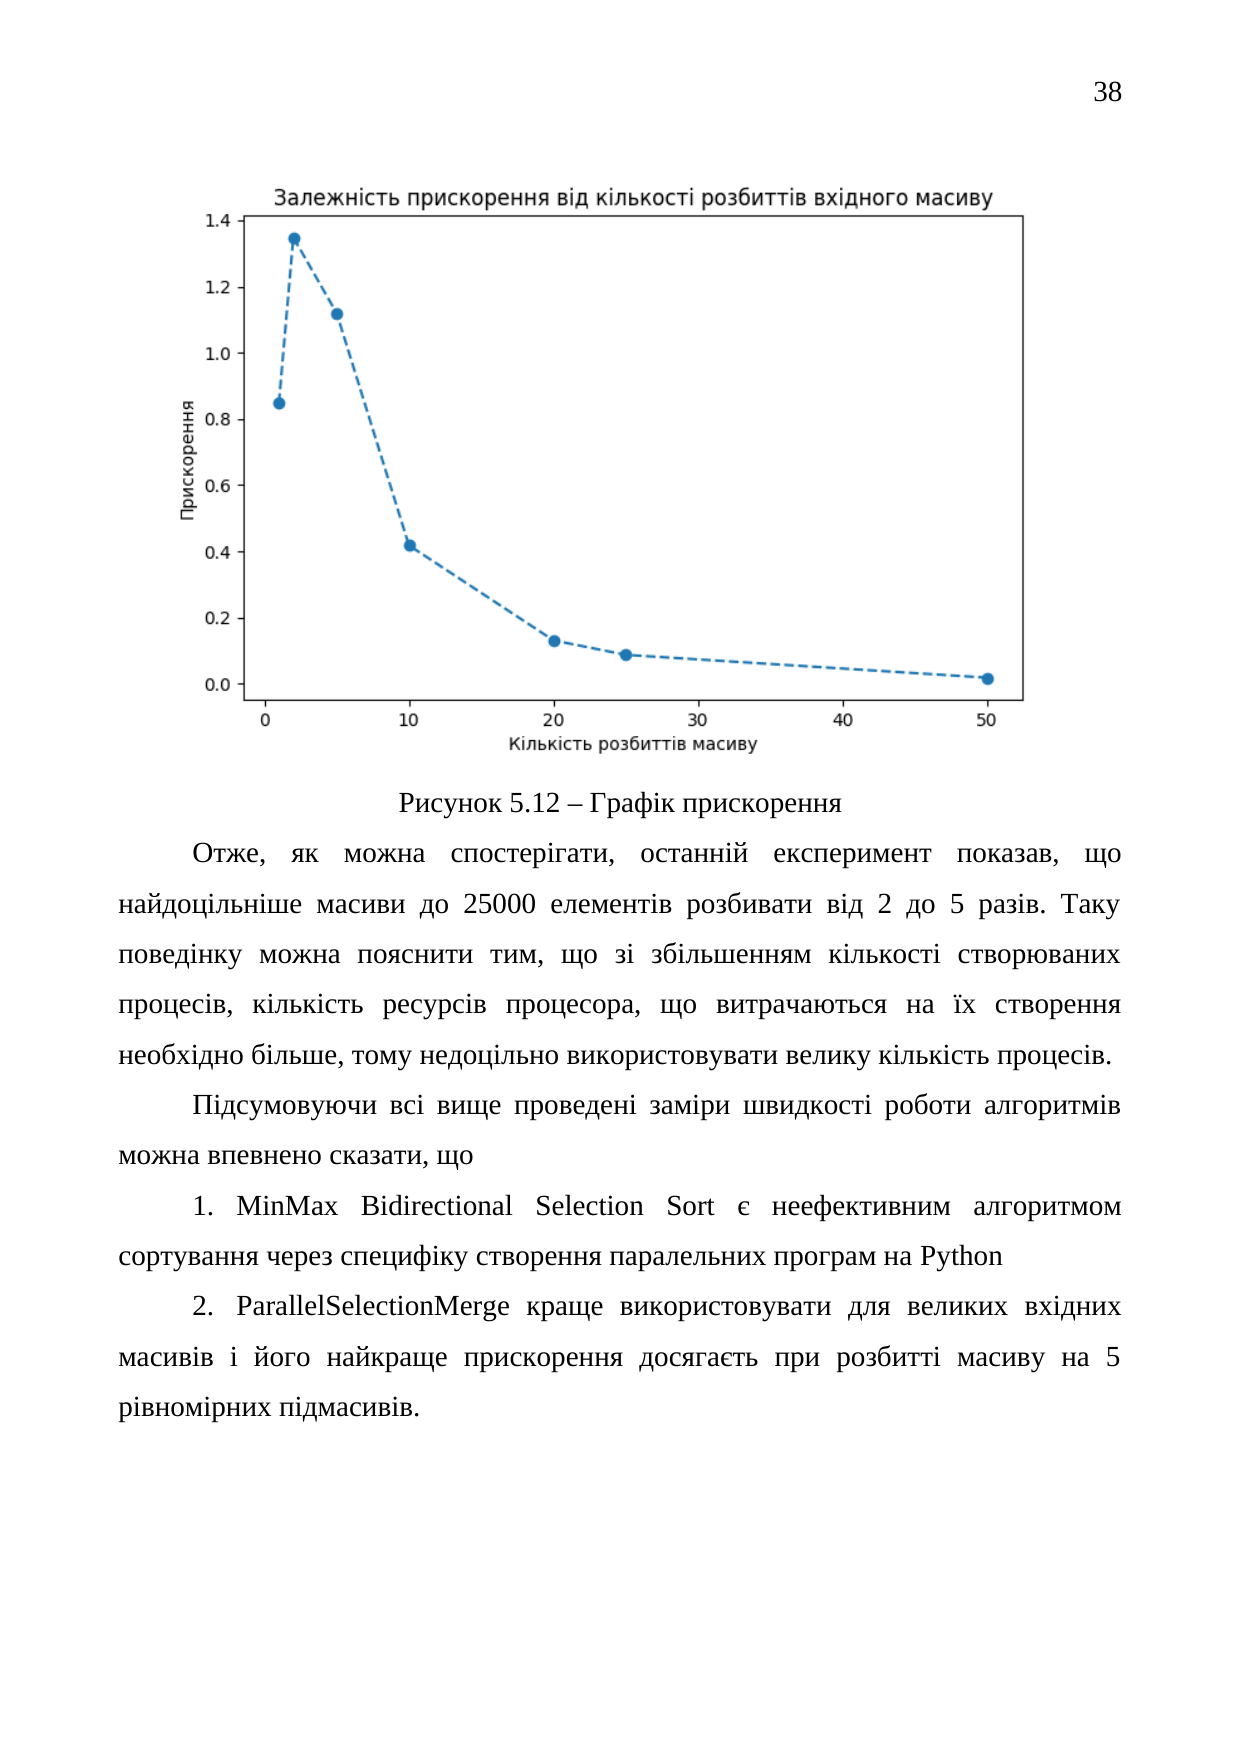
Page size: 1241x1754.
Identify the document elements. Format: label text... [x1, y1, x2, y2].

list ParallelSelectionMerge краще використовувати для великих вхідних масивів і його найкраще прискорення досягаєть при розбитті масиву на 5 рівномірних підмасивів. [118, 1288, 1122, 1422]
picture [118, 141, 1123, 769]
list MinMax Bidirectional Selection Sort є неефективним алгоритмом сортування через специфіку створення паралельних програм на Python [118, 1188, 1122, 1272]
text Рисунок 5.12 – Графік прискорення [118, 785, 1122, 819]
text Отже, як можна спостерігати, останній експеримент показав, що найдоцільніше масиви до 25000 елементів розбивати від 2 до 5 разів. Таку поведінку можна пояснити тим, що зі збільшенням кількості створюваних процесів, кількість ресурсів процесора, що витрачаються на їх створення необхідно більше, тому недоцільно використовувати велику кількість процесів. [118, 836, 1122, 1070]
text Підсумовуючи всі вище проведені заміри швидкості роботи алгоритмів можна впевнено сказати, що [118, 1087, 1122, 1171]
